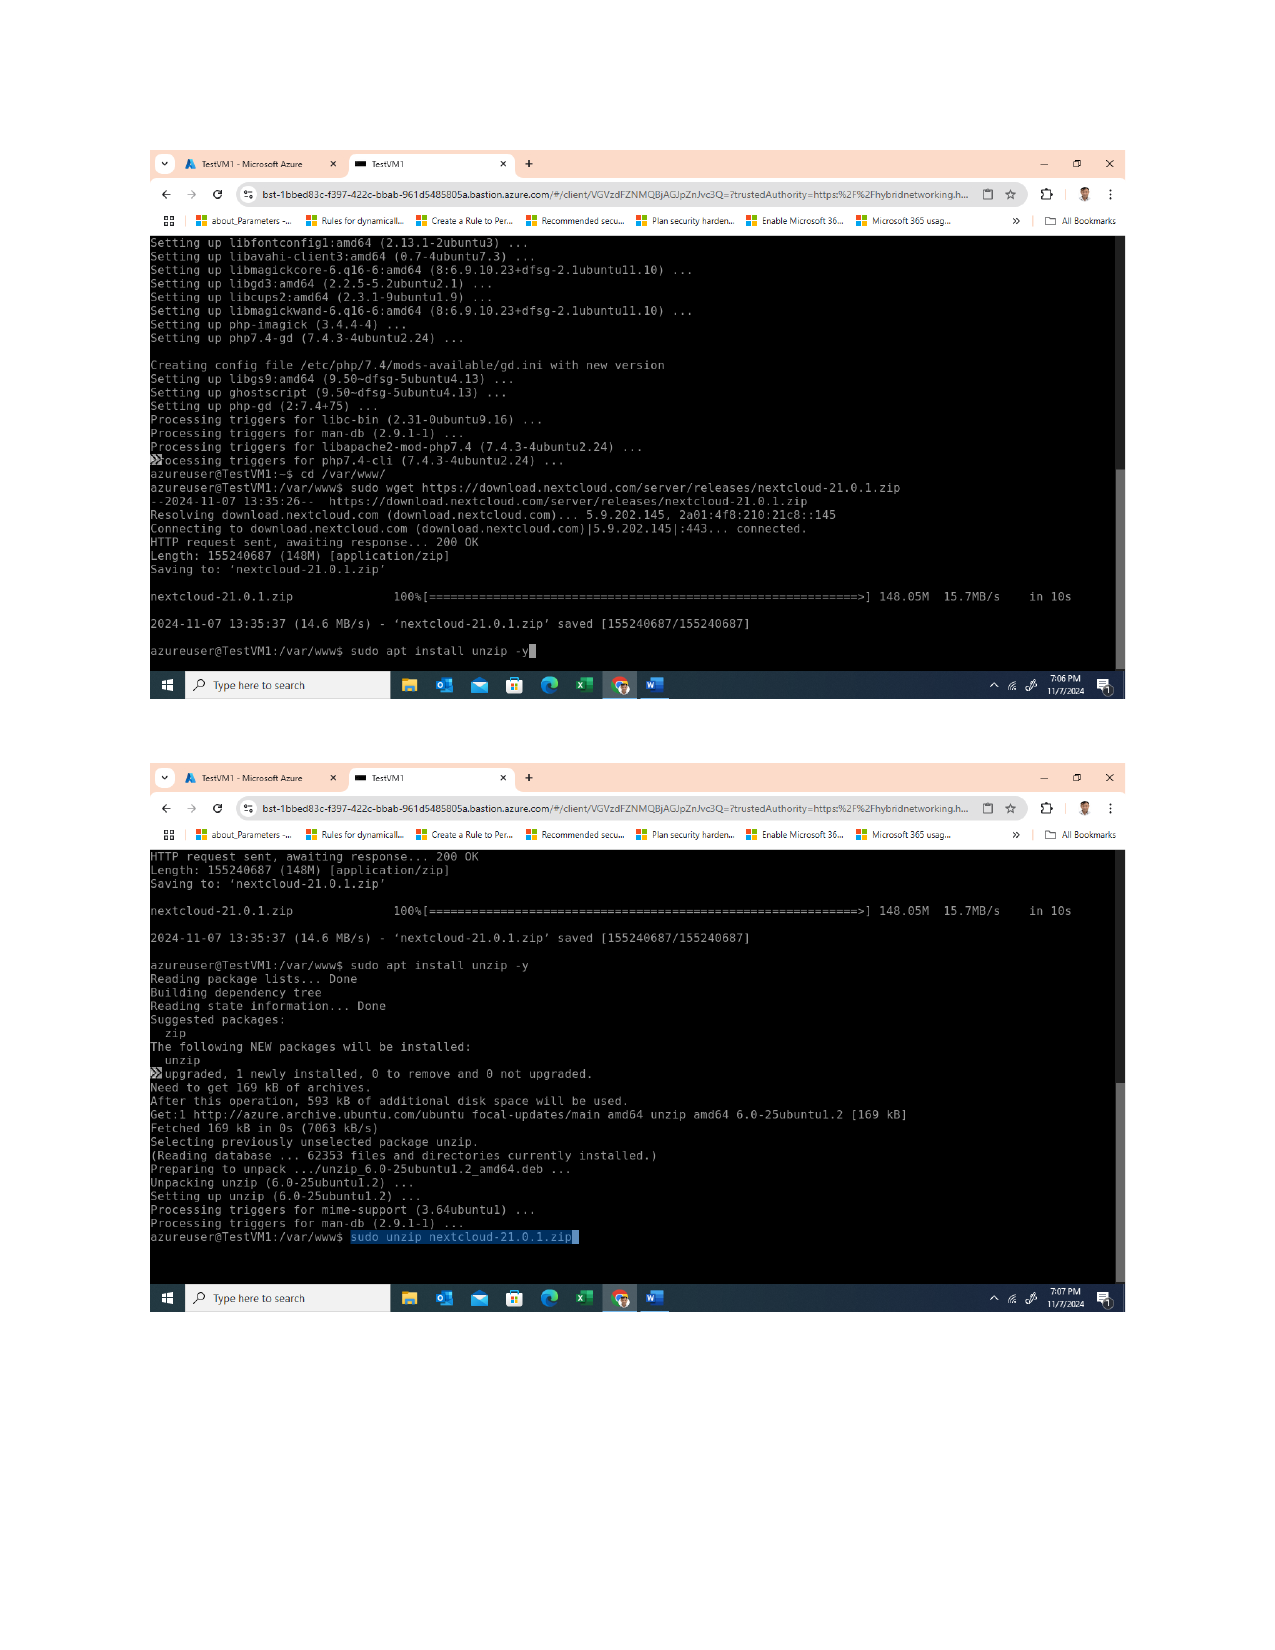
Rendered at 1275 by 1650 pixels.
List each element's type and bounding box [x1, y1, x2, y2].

picture [150, 150, 1125, 699]
picture [150, 763, 1125, 1312]
